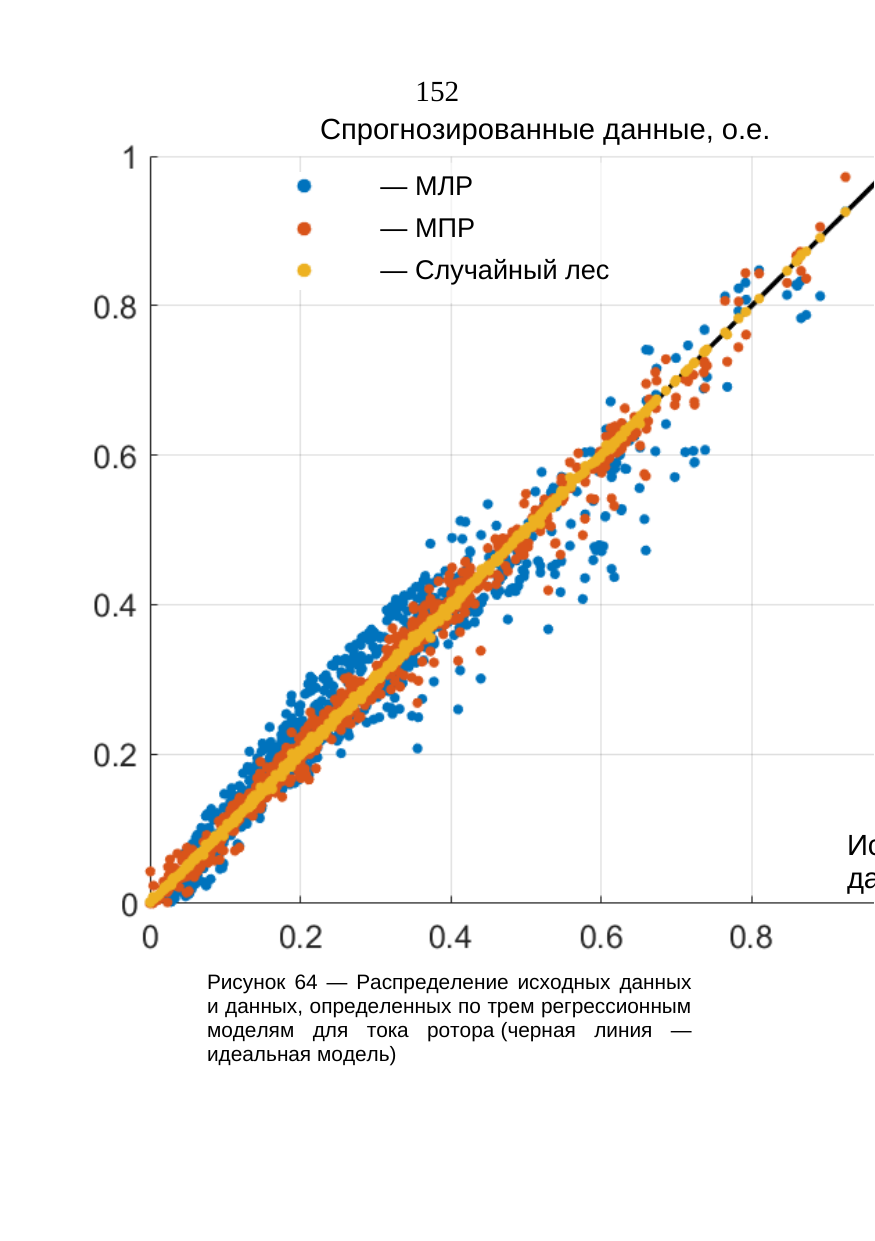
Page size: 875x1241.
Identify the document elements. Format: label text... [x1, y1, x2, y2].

text На практике отбор переменных в регрессионные модели, получившие наибольшую популярность, можно разделить на три группы методов: [365, 162, 629, 303]
text Рисунок 64 — Распределение исходных данных и данных, определенных по трем регрессионным моделям для тока ротора (черная линия — идеальная модель) [207, 971, 692, 1066]
picture [867, 880, 874, 886]
picture [88, 143, 874, 971]
